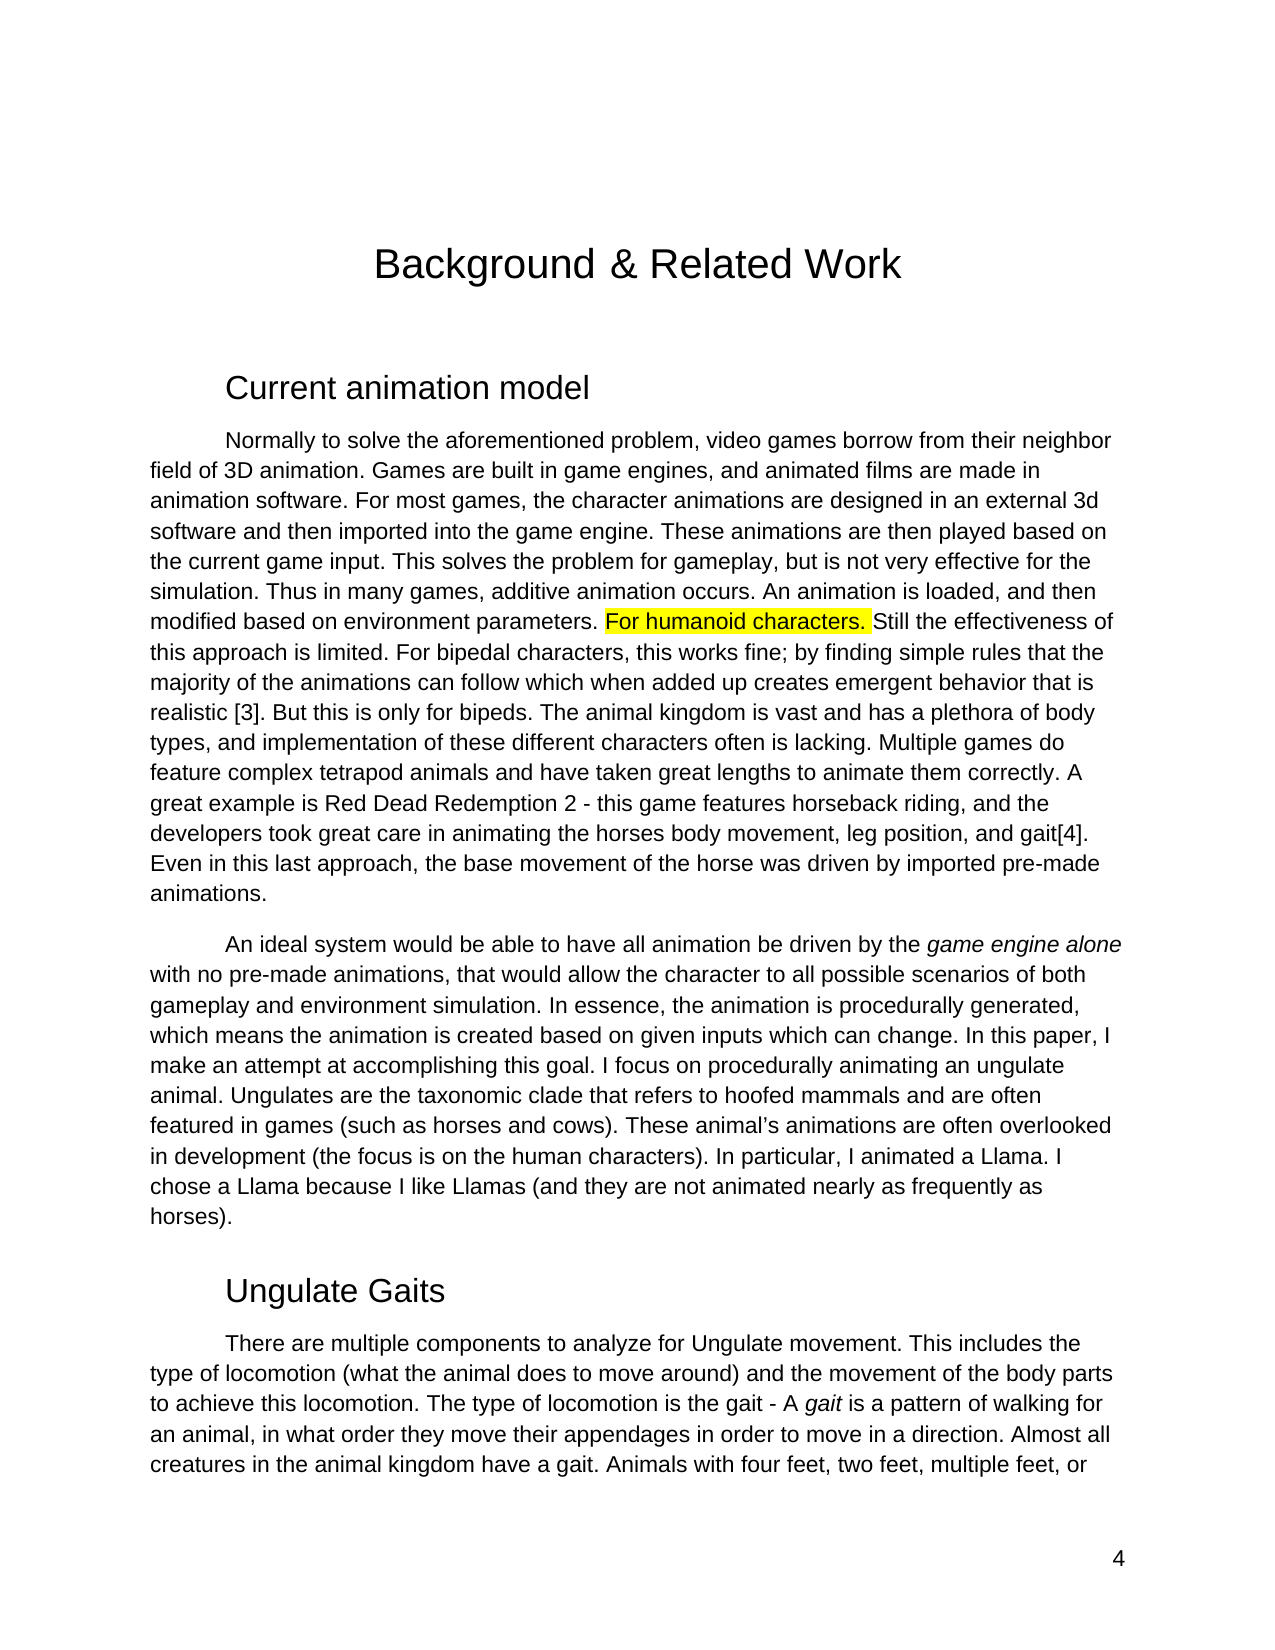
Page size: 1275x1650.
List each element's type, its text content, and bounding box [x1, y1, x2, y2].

subtitle Background & Related Work [150, 239, 1125, 287]
subtitle Ungulate Gaits [150, 1271, 1125, 1309]
text An ideal system would be able to have all animation be driven by the game engine alone with no pre-made animations, that would allow the character to all possible scenarios of both gameplay and environment simulation. In essence, the animation is procedurally generated, which means the animation is created based on given inputs which can change. In this paper, I make an attempt at accomplishing this goal. I focus on procedurally animating an ungulate animal. Ungulates are the taxonomic clade that refers to hoofed mammals and are often featured in games (such as horses and cows). These animal’s animations are often overlooked in development (the focus is on the human characters). In particular, I animated a Llama. I chose a Llama because I like Llamas (and they are not animated nearly as frequently as horses). [150, 931, 1125, 1229]
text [150, 1330, 1125, 1477]
text Normally to solve the aforementioned problem, video games borrow from their neighbor field of 3D animation. Games are built in game engines, and animated films are made in animation software. For most games, the character animations are designed in an external 3d software and then imported into the game engine. These animations are then played based on the current game input. This solves the problem for gameplay, but is not very effective for the simulation. Thus in many games, additive animation occurs. An animation is loaded, and then modified based on environment parameters. For humanoid characters. Still the effectiveness of this approach is limited. For bipedal characters, this works fine; by finding simple rules that the majority of the animations can follow which when added up creates emergent behavior that is realistic [3]. But this is only for bipeds. The animal kingdom is vast and has a plethora of body types, and implementation of these different characters often is lacking. Multiple games do feature complex tetrapod animals and have taken great lengths to animate them correctly. A great example is Red Dead Redemption 2 - this game features horseback riding, and the developers took great care in animating the horses body movement, leg position, and gait[4]. Even in this last approach, the base movement of the horse was driven by imported pre-made animations. [150, 427, 1125, 906]
subtitle Current animation model [150, 368, 1125, 406]
